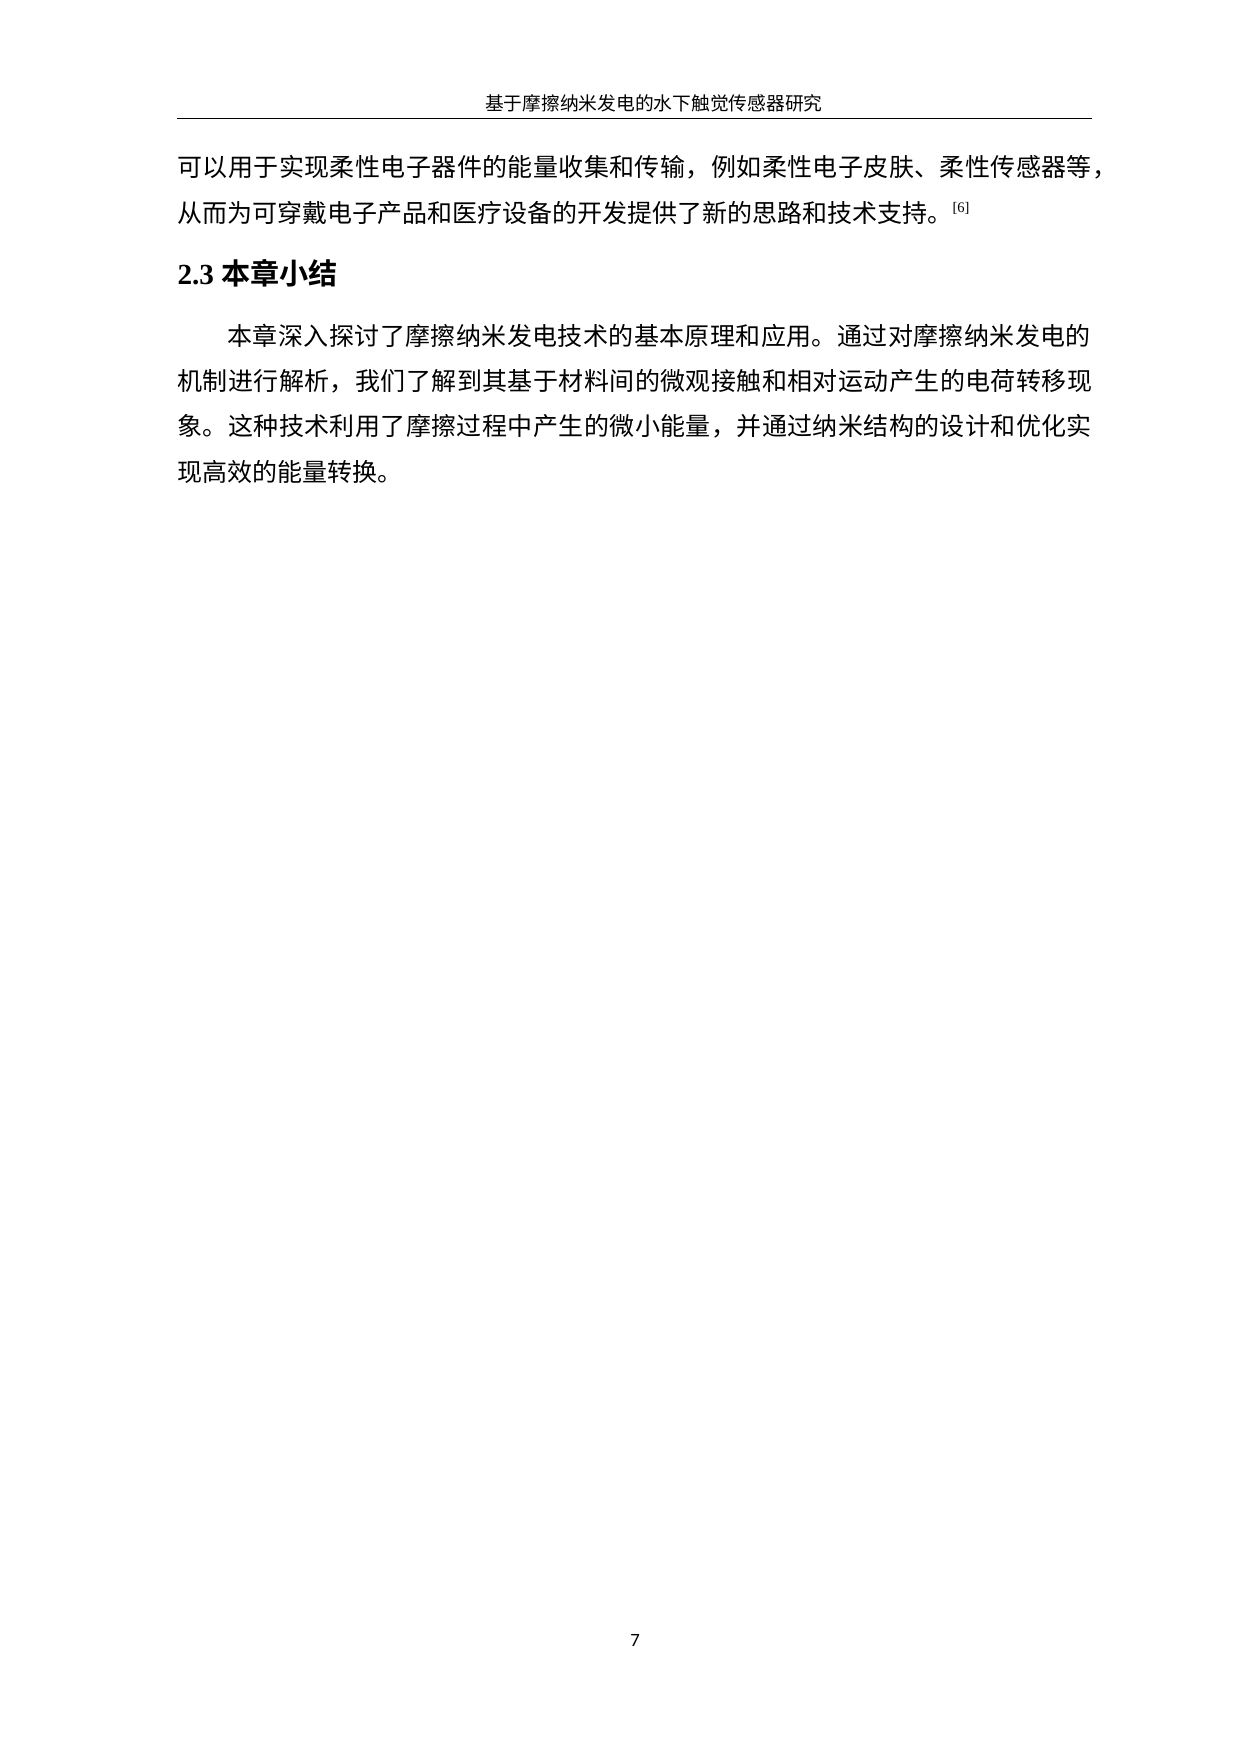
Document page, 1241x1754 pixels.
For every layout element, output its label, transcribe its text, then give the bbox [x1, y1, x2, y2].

text 本章深入探讨了摩擦纳米发电技术的基本原理和应用。通过对摩擦纳米发电的机制进行解析，我们了解到其基于材料间的微观接触和相对运动产生的电荷转移现象。这种技术利用了摩擦过程中产生的微小能量，并通过纳米结构的设计和优化实现高效的能量转换。 [177, 316, 1092, 488]
text 2.3 本章小结 [177, 251, 1092, 293]
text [177, 148, 1092, 229]
